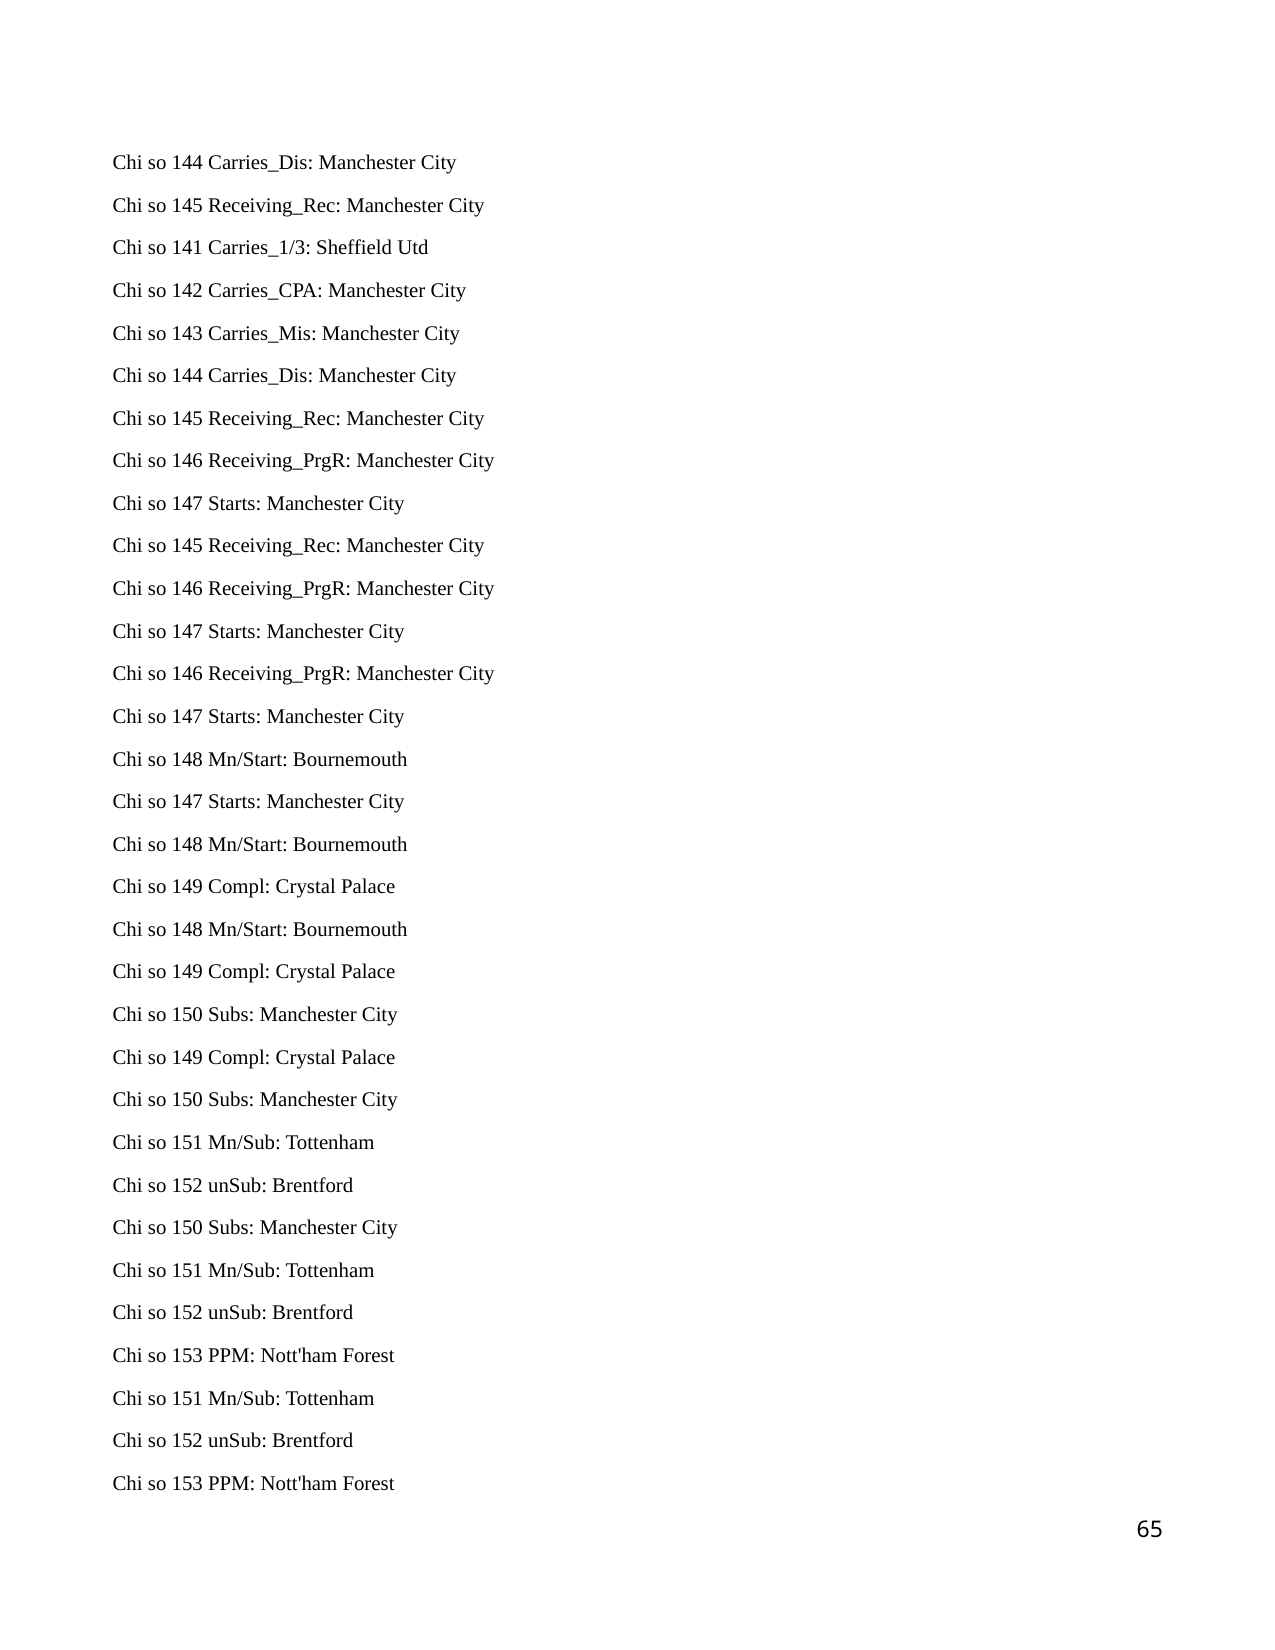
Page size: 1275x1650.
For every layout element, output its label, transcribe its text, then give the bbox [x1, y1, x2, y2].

text Chi so 151 Mn/Sub: Tottenham [112, 1258, 1162, 1282]
text Chi so 148 Mn/Start: Bournemouth [112, 832, 1162, 856]
text Chi so 144 Carries_Dis: Manchester City [112, 363, 1162, 387]
text Chi so 152 unSub: Brentford [112, 1428, 1162, 1452]
text Chi so 150 Subs: Manchester City [112, 1087, 1162, 1111]
text Chi so 153 PPM: Nott'ham Forest [112, 1343, 1162, 1367]
text Chi so 148 Mn/Start: Bournemouth [112, 917, 1162, 941]
text Chi so 147 Starts: Manchester City [112, 704, 1162, 728]
text Chi so 146 Receiving_PrgR: Manchester City [112, 661, 1162, 685]
text Chi so 150 Subs: Manchester City [112, 1215, 1162, 1239]
text Chi so 146 Receiving_PrgR: Manchester City [112, 576, 1162, 600]
text Chi so 151 Mn/Sub: Tottenham [112, 1130, 1162, 1154]
text Chi so 145 Receiving_Rec: Manchester City [112, 533, 1162, 557]
text Chi so 150 Subs: Manchester City [112, 1002, 1162, 1026]
text Chi so 144 Carries_Dis: Manchester City [112, 150, 1162, 174]
text Chi so 149 Compl: Crystal Palace [112, 959, 1162, 983]
text Chi so 143 Carries_Mis: Manchester City [112, 320, 1162, 344]
text Chi so 145 Receiving_Rec: Manchester City [112, 406, 1162, 430]
text Chi so 151 Mn/Sub: Tottenham [112, 1386, 1162, 1409]
text Chi so 145 Receiving_Rec: Manchester City [112, 193, 1162, 217]
text Chi so 147 Starts: Manchester City [112, 491, 1162, 515]
text Chi so 148 Mn/Start: Bournemouth [112, 746, 1162, 771]
text Chi so 149 Compl: Crystal Palace [112, 874, 1162, 898]
text Chi so 153 PPM: Nott'ham Forest [112, 1471, 1162, 1495]
text Chi so 149 Compl: Crystal Palace [112, 1045, 1162, 1069]
text Chi so 142 Carries_CPA: Manchester City [112, 278, 1162, 302]
text Chi so 146 Receiving_PrgR: Manchester City [112, 448, 1162, 472]
text Chi so 147 Starts: Manchester City [112, 619, 1162, 643]
text Chi so 152 unSub: Brentford [112, 1300, 1162, 1324]
text Chi so 152 unSub: Brentford [112, 1172, 1162, 1197]
text Chi so 147 Starts: Manchester City [112, 789, 1162, 813]
text Chi so 141 Carries_1/3: Sheffield Utd [112, 235, 1162, 259]
